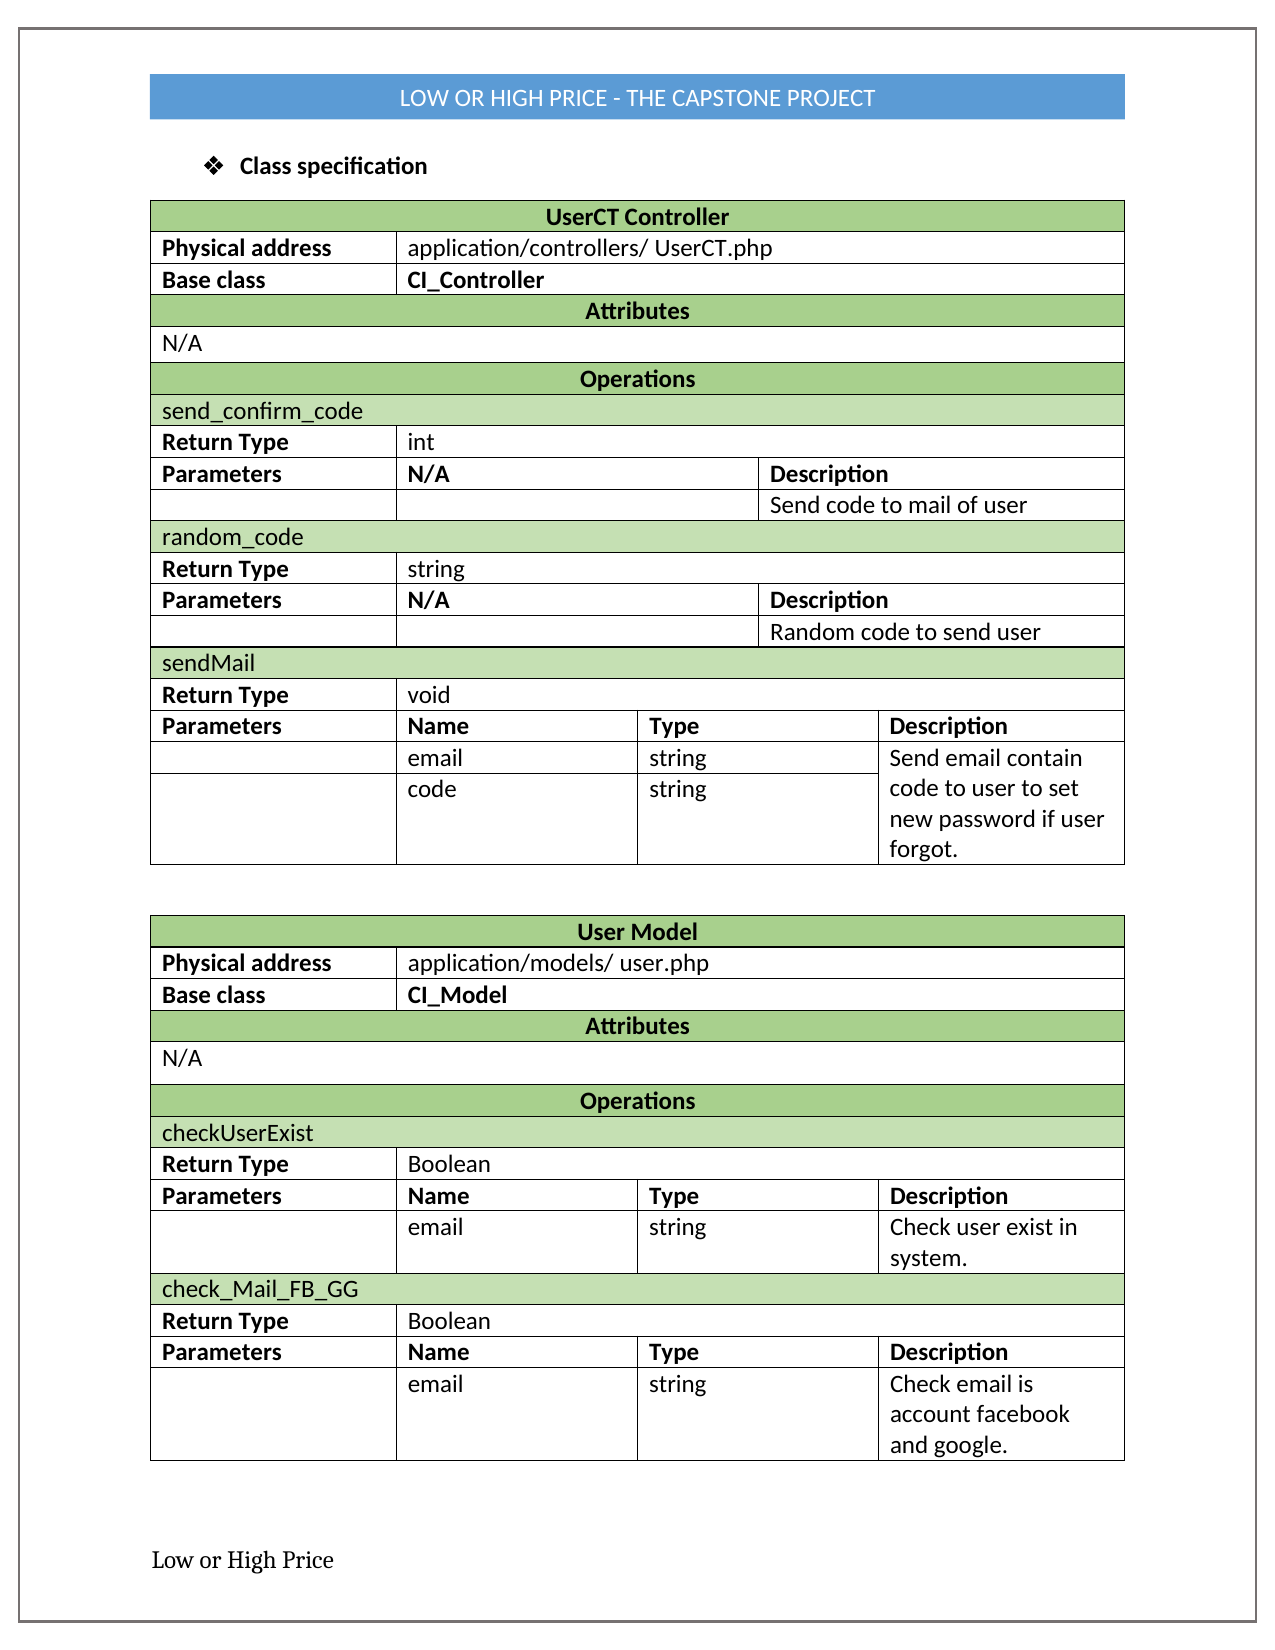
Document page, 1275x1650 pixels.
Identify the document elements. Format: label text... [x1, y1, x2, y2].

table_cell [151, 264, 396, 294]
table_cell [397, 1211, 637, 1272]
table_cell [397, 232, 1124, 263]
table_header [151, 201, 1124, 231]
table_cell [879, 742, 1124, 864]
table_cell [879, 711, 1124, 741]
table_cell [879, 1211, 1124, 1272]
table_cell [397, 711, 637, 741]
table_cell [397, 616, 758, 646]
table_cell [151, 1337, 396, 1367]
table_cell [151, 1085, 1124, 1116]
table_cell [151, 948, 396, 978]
list Class specification [202, 150, 1125, 181]
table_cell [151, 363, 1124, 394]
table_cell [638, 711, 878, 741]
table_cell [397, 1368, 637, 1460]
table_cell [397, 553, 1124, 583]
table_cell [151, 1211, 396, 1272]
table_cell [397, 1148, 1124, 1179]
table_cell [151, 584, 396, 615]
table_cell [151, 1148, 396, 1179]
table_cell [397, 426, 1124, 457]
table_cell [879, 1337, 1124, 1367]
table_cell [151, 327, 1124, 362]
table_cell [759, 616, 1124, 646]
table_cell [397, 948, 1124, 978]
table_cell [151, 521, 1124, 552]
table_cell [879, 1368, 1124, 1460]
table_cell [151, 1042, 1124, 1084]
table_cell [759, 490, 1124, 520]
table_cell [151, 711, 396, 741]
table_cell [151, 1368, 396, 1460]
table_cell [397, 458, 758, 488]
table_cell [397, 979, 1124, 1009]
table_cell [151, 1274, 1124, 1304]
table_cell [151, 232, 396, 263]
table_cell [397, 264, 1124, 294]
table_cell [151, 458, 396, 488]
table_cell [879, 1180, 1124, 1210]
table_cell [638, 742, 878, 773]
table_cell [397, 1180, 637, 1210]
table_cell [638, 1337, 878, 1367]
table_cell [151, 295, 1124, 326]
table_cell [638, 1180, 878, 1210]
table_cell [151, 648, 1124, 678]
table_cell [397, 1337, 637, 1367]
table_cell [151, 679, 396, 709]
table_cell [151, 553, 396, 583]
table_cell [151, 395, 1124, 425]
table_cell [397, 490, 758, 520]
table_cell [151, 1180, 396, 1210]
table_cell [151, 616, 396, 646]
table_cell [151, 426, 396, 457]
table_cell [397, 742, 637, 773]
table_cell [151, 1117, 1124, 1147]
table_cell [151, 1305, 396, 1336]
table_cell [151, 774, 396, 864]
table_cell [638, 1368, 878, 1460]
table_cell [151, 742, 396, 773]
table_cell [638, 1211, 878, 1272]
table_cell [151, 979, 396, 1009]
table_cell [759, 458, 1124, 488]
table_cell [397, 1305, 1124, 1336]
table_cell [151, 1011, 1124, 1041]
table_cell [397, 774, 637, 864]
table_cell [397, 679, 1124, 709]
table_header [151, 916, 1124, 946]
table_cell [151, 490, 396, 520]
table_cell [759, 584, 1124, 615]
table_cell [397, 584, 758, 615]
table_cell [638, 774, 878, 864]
